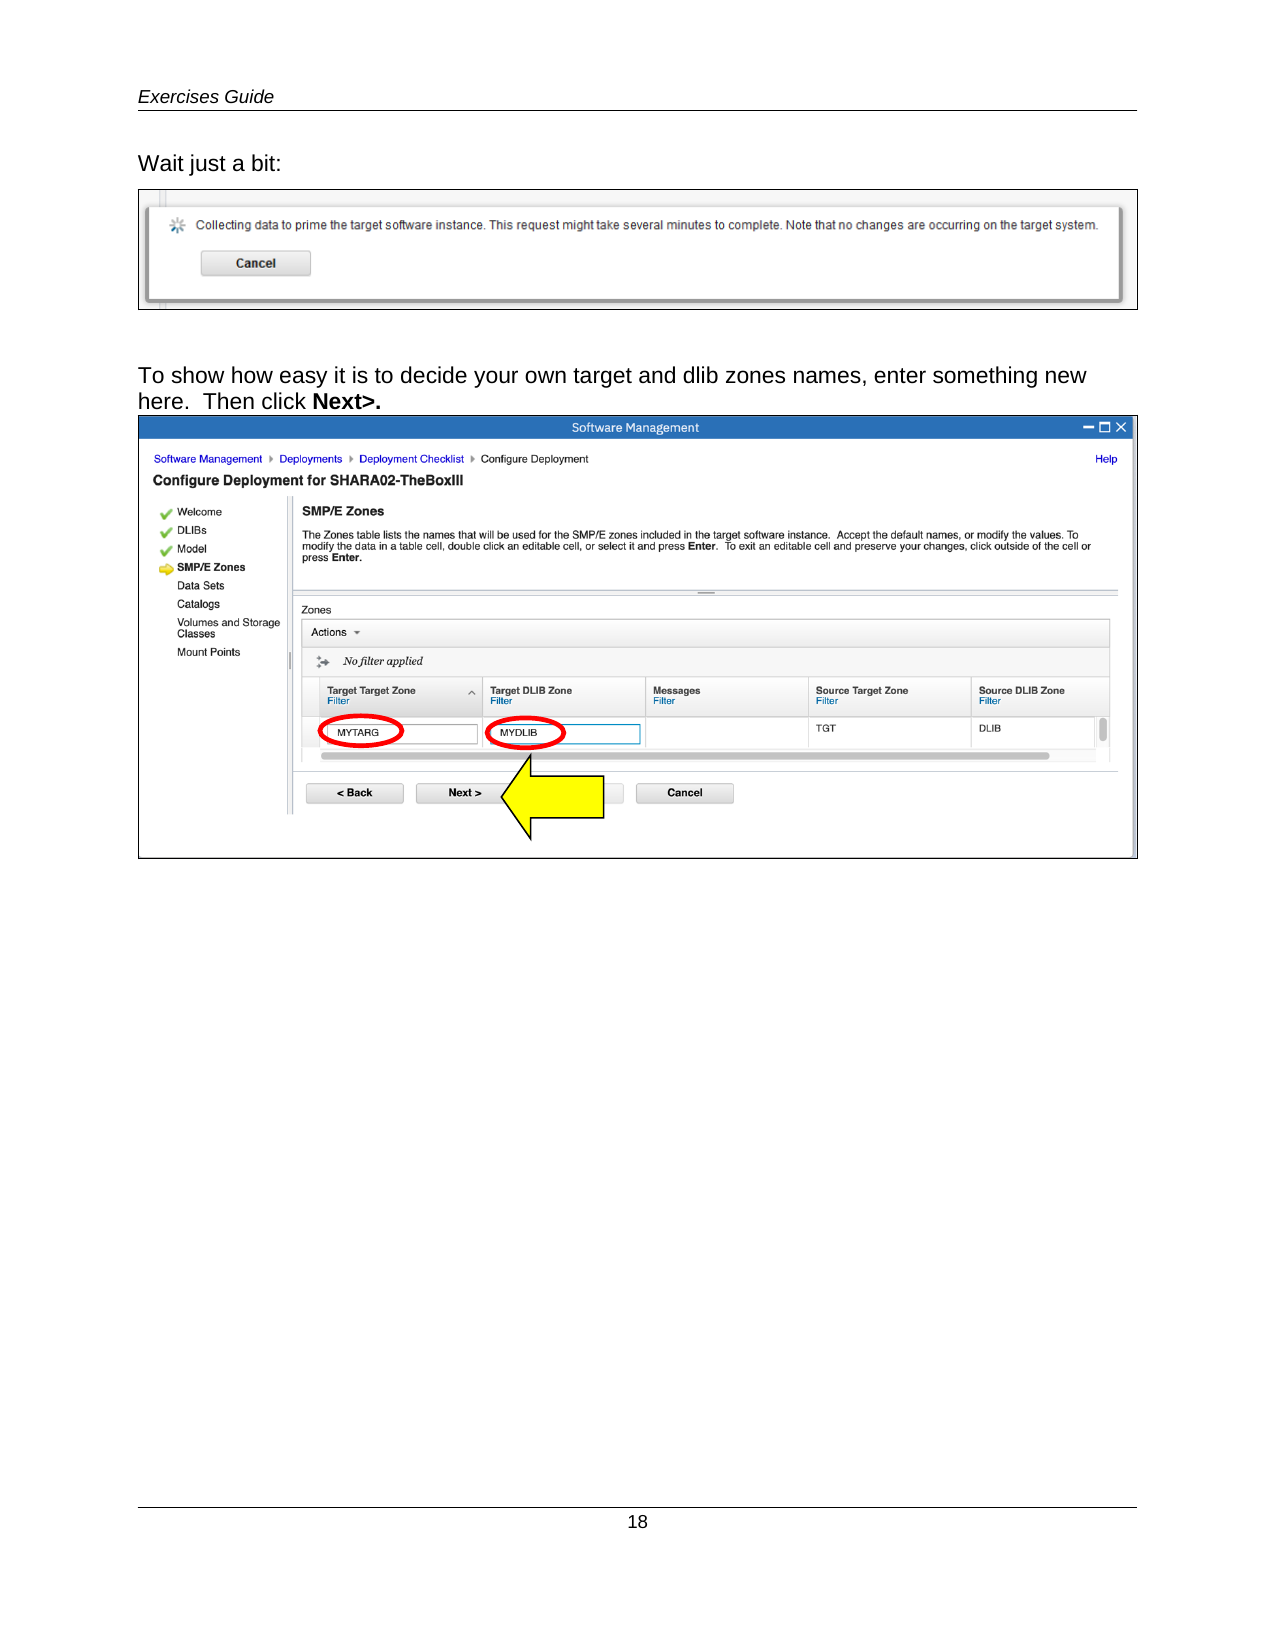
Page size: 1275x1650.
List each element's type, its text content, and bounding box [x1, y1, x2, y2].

picture [139, 416, 1137, 858]
text To show how easy it is to decide your own target and dlib zones names, enter something new here. Then click Next>. [138, 362, 1137, 415]
text Wait just a bit: [138, 150, 1137, 176]
picture [139, 190, 1137, 309]
